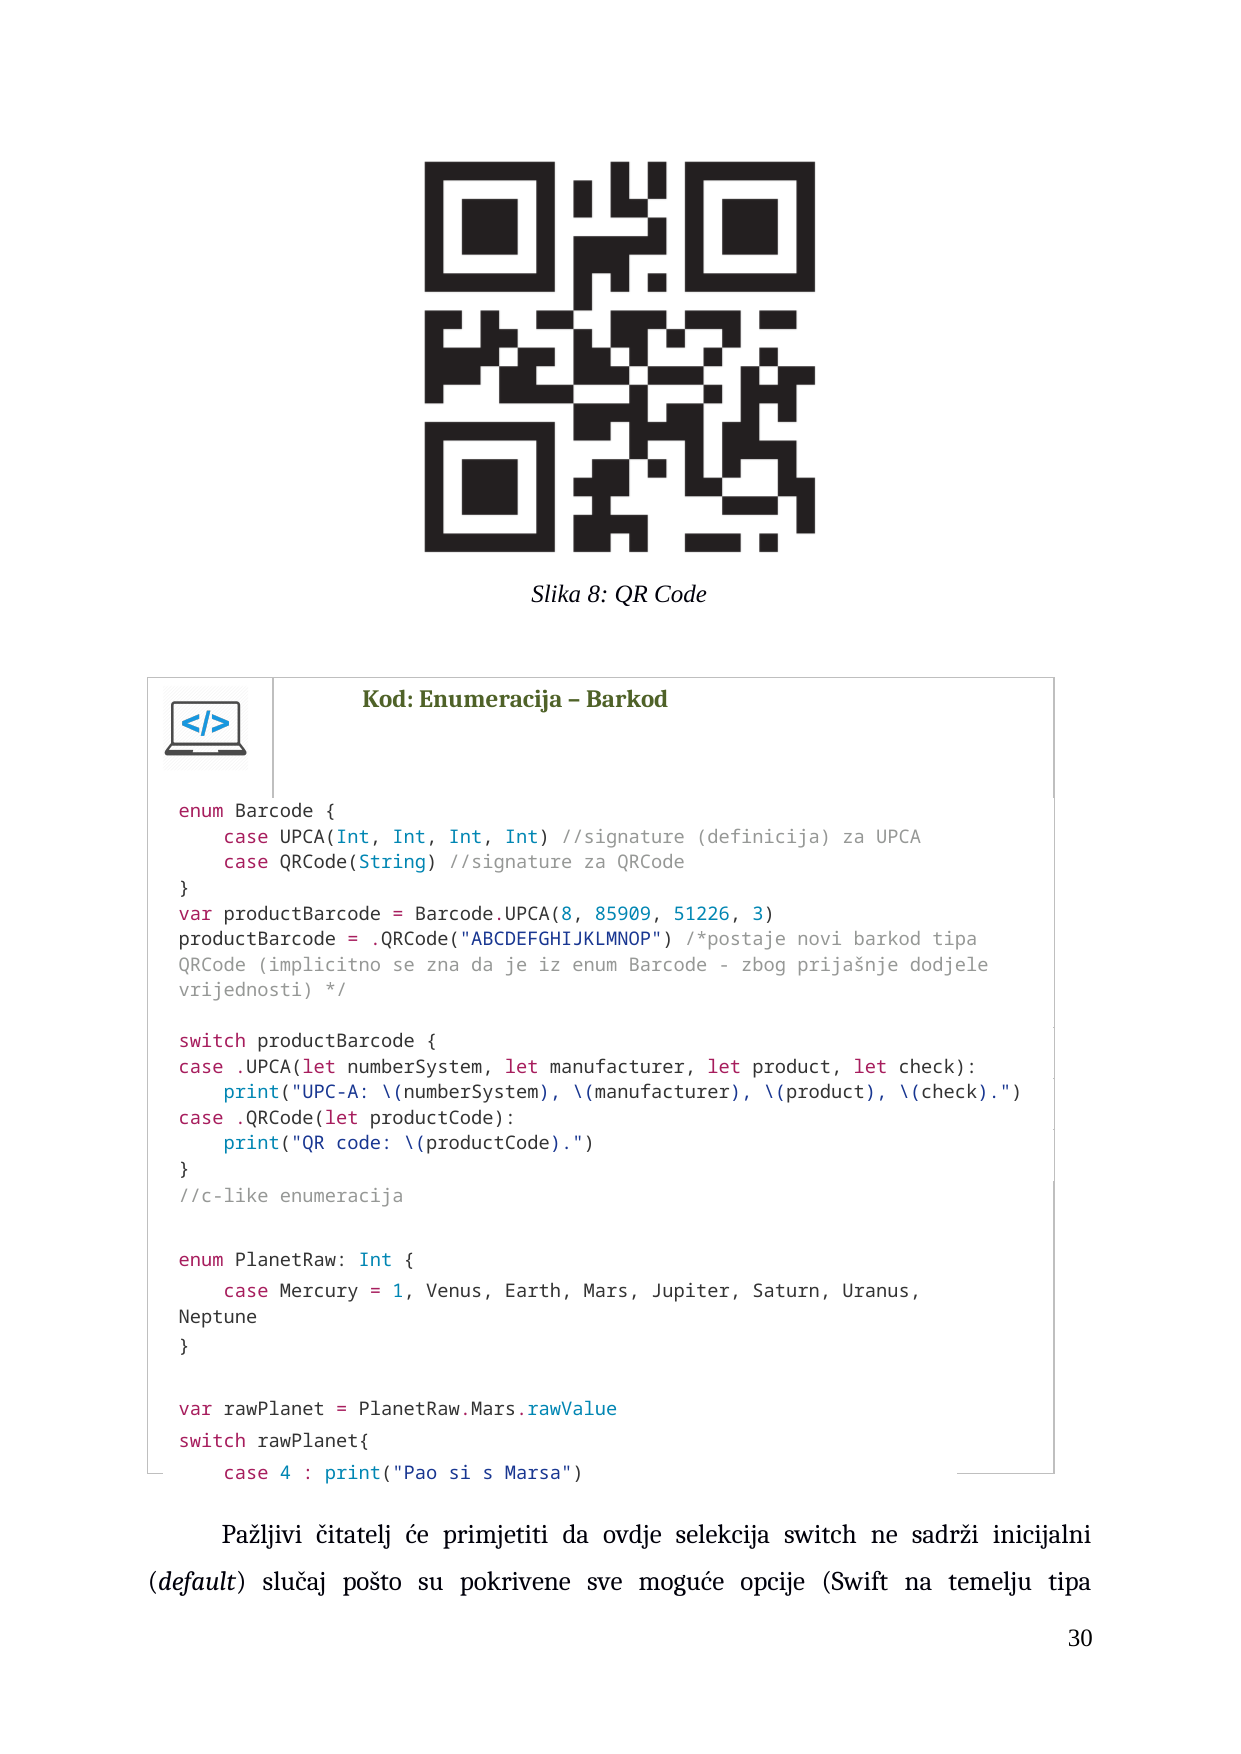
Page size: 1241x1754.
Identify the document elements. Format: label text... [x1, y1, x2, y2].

picture [162, 685, 249, 771]
picture [410, 147, 830, 567]
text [148, 1519, 1093, 1597]
